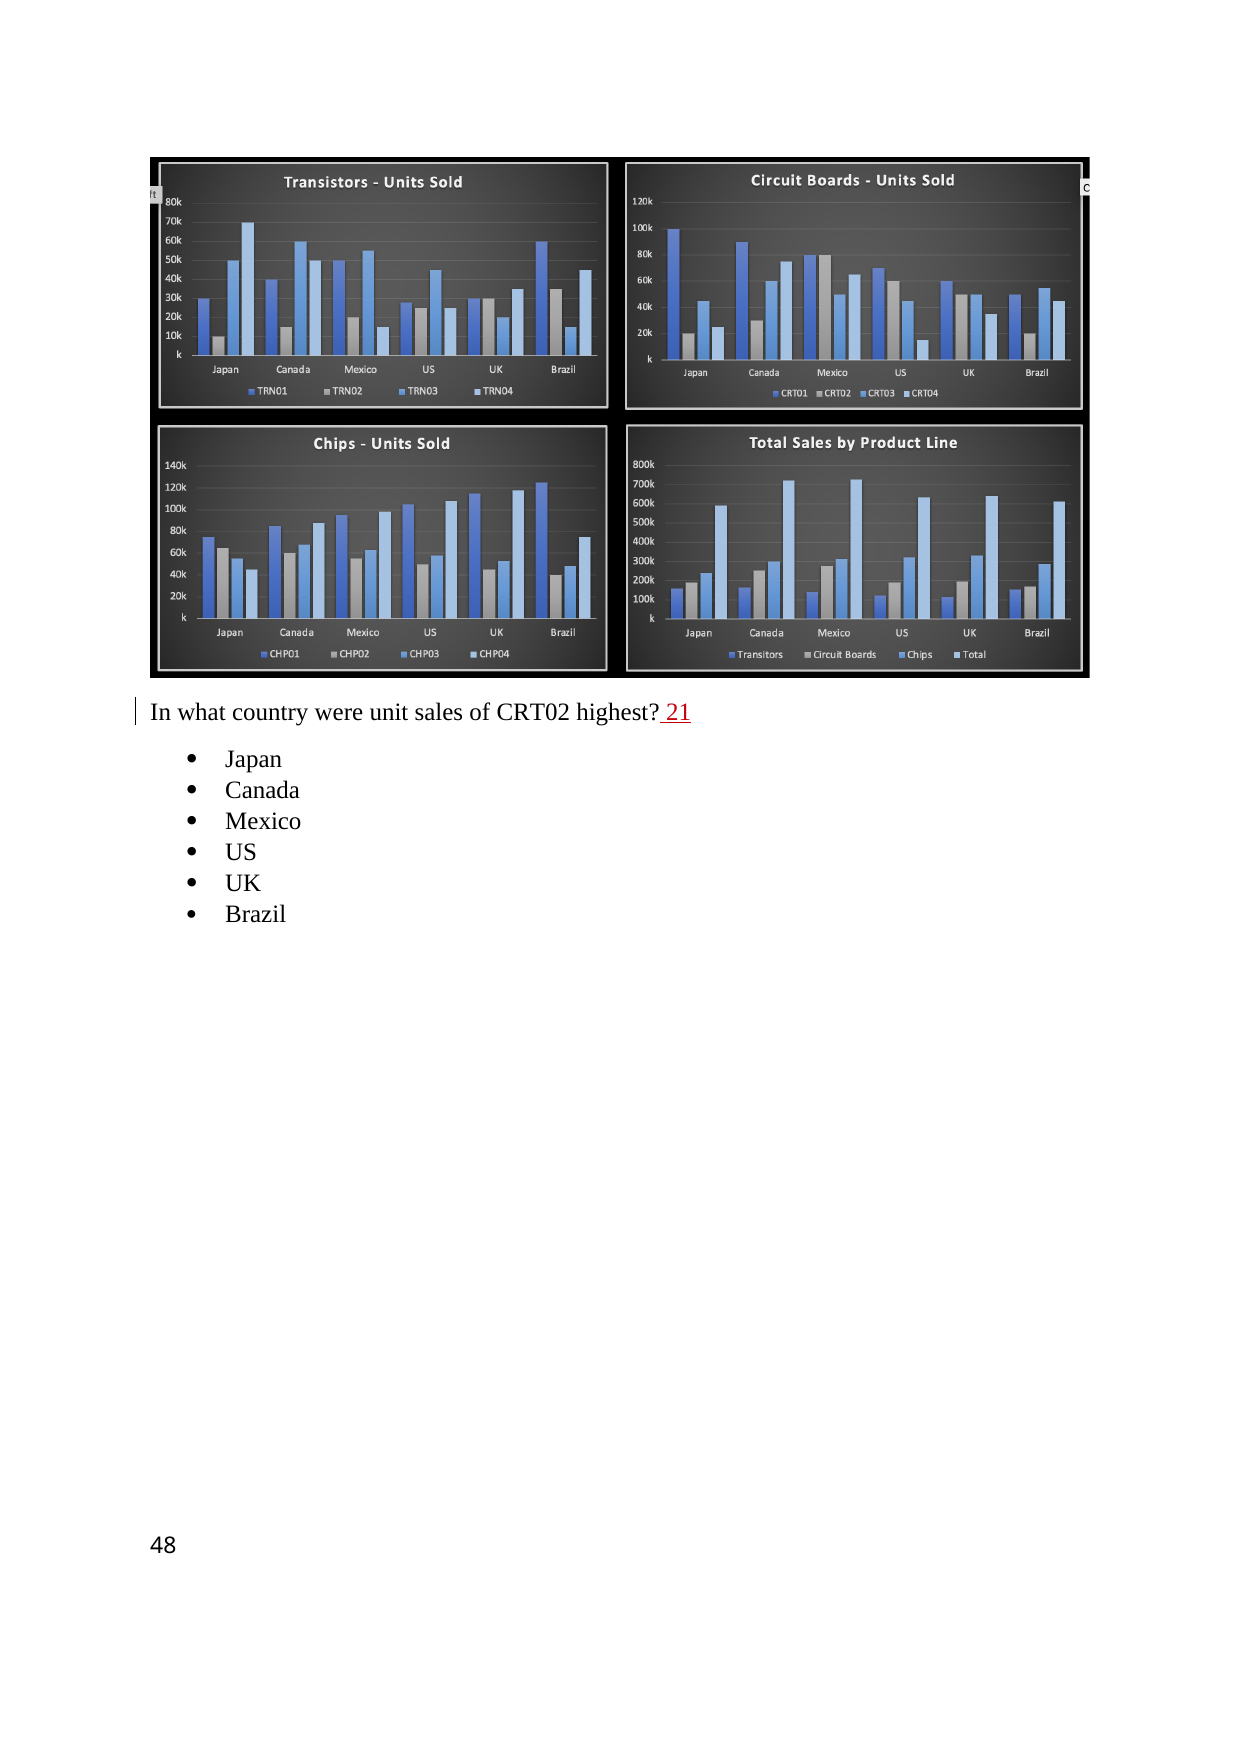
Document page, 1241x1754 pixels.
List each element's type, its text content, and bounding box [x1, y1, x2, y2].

list UK [187, 868, 1090, 897]
list Mexico [187, 806, 1090, 835]
list Canada [187, 775, 1090, 804]
picture [150, 157, 1090, 678]
list US [187, 837, 1090, 866]
list Japan [187, 744, 1090, 773]
text In what country were unit sales of CRT02 highest? [150, 697, 1090, 725]
list Brazil [187, 899, 1090, 928]
